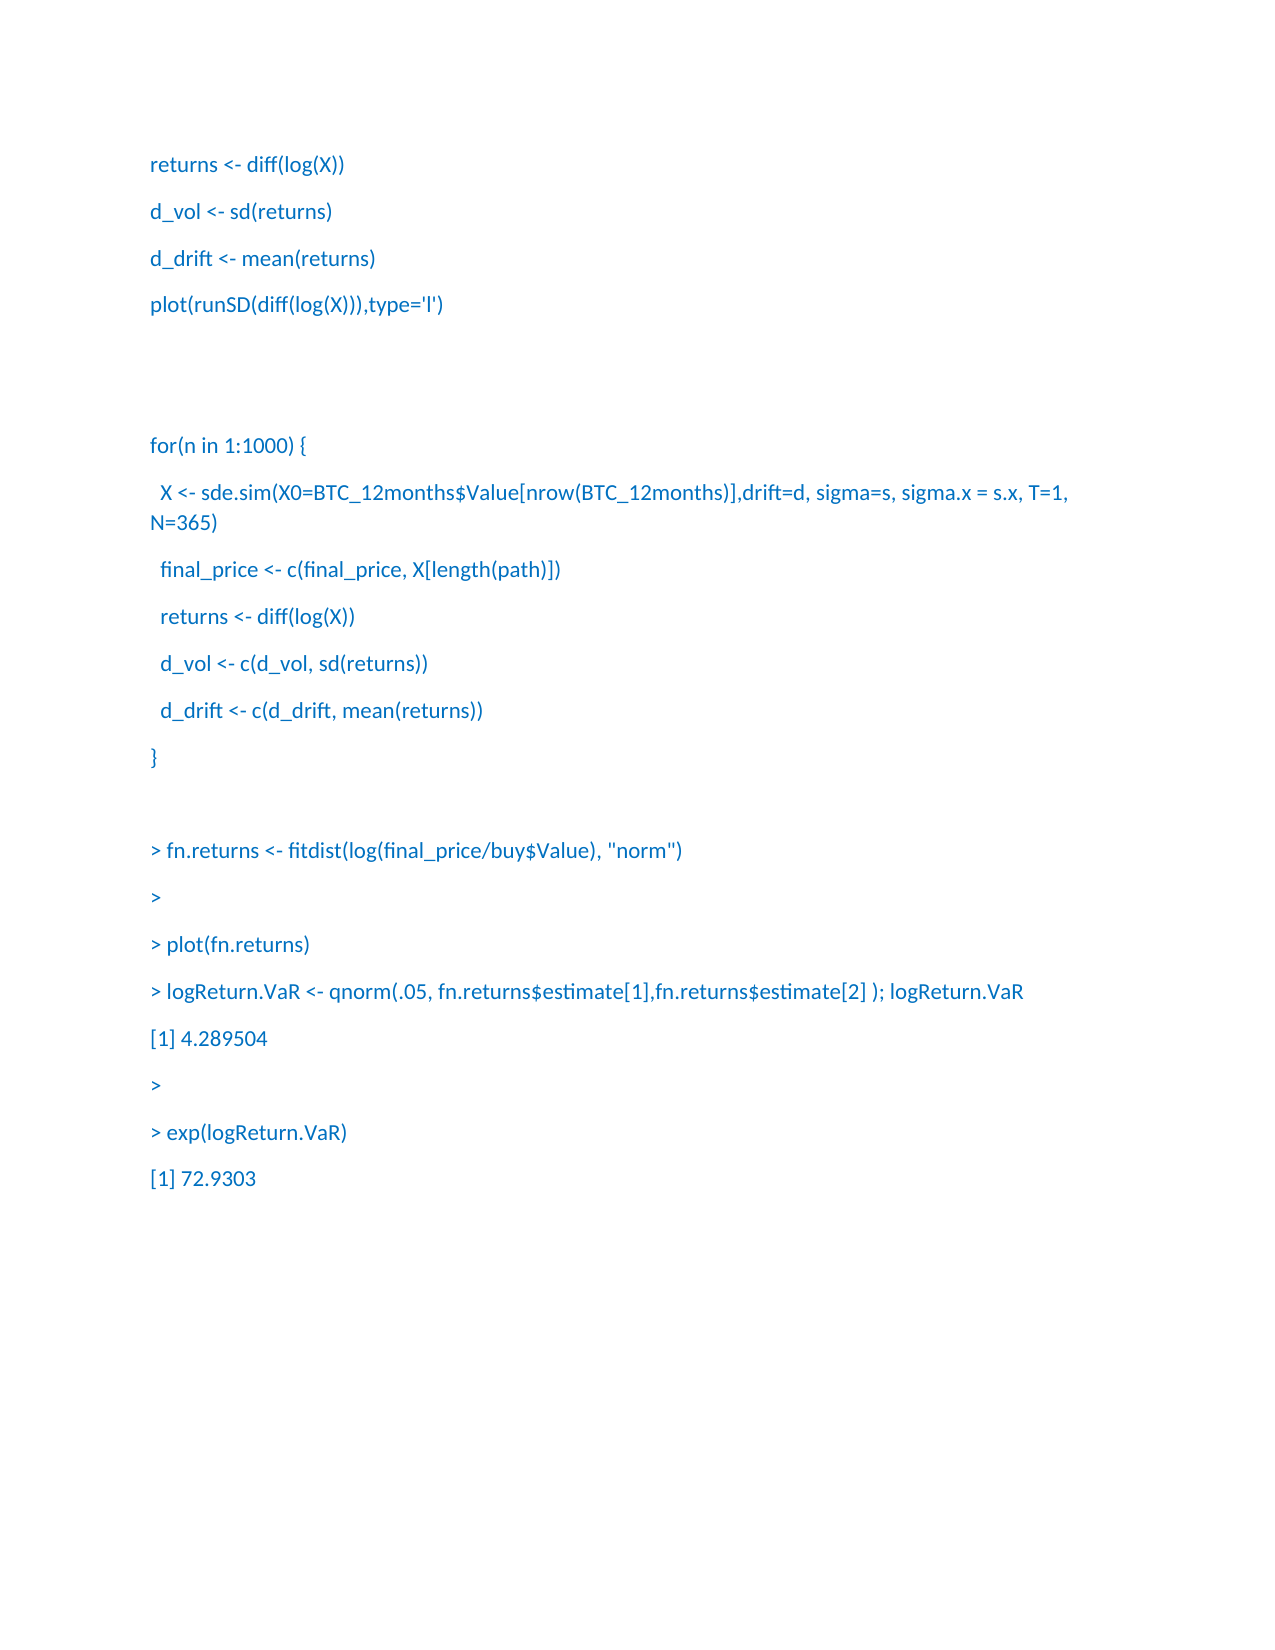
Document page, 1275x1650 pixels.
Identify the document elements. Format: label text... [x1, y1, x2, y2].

text > exp(logReturn.VaR) [150, 1118, 1125, 1146]
text } [150, 743, 1125, 771]
text > [150, 883, 1125, 911]
text final_price <- c(final_price, X[length(path)]) [150, 555, 1125, 583]
text for(n in 1:1000) { [150, 431, 1125, 459]
text > fn.returns <- fitdist(log(final_price/buy$Value), "norm") [150, 836, 1125, 864]
text returns <- diff(log(X)) [150, 150, 1125, 178]
text d_vol <- c(d_vol, sd(returns)) [150, 649, 1125, 677]
text d_vol <- sd(returns) [150, 197, 1125, 225]
text > logReturn.VaR <- qnorm(.05, fn.returns$estimate[1],fn.returns$estimate[2] ); logReturn.VaR [150, 977, 1125, 1005]
text > [150, 1071, 1125, 1099]
text plot(runSD(diff(log(X))),type='l') [150, 291, 1125, 319]
text d_drift <- mean(returns) [150, 244, 1125, 272]
text [1] 72.9303 [150, 1164, 1125, 1193]
text d_drift <- c(d_drift, mean(returns)) [150, 696, 1125, 724]
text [150, 478, 1125, 536]
text > plot(fn.returns) [150, 930, 1125, 958]
text [1] 4.289504 [150, 1024, 1125, 1052]
text returns <- diff(log(X)) [150, 602, 1125, 630]
